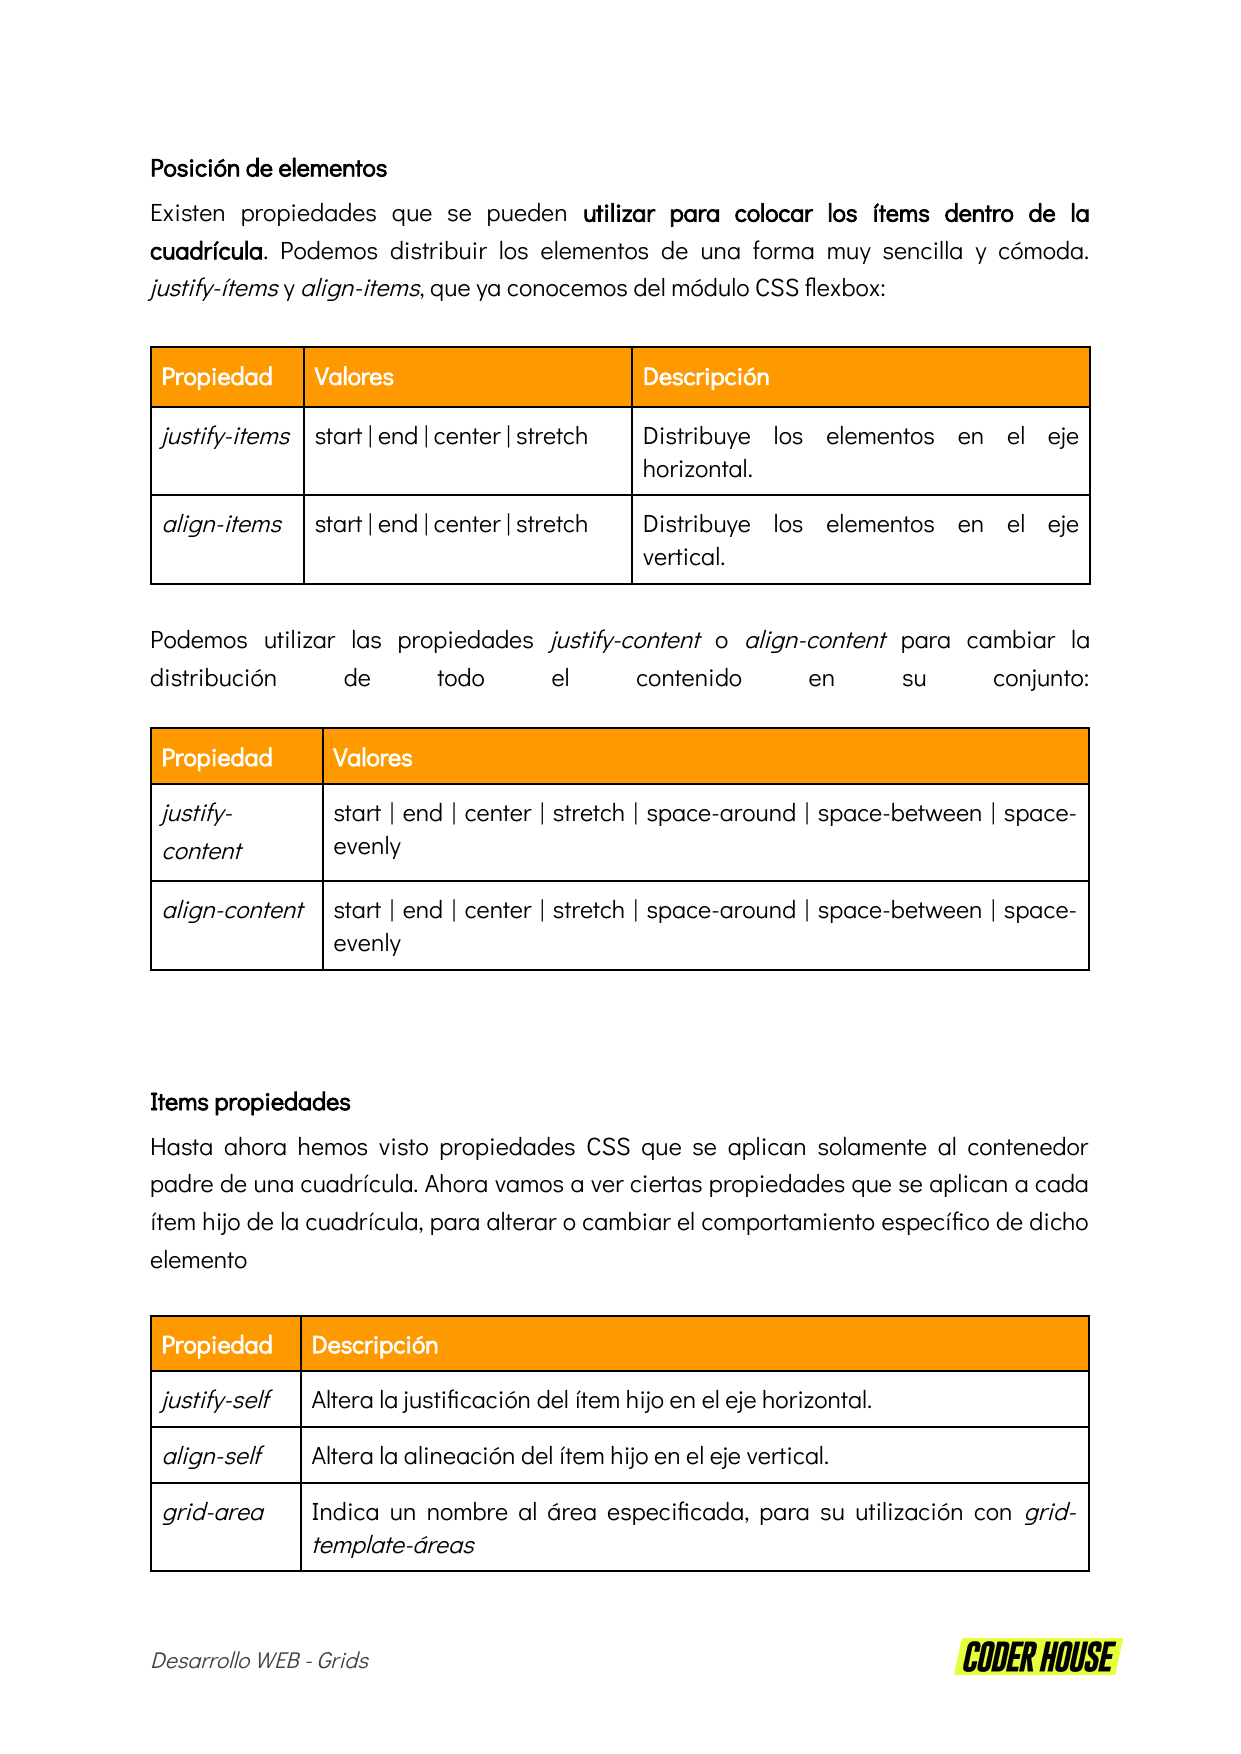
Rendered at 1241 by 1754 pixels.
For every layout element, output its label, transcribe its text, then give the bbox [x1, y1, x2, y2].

table_header Valores [324, 729, 1088, 783]
table_header Propiedad [152, 348, 303, 406]
table_cell Indica un nombre al área especificada, para su utilización con grid-template-áreas [302, 1484, 1088, 1570]
table_cell start | end | center | stretch | space-around | space-between | space-evenly [324, 785, 1088, 880]
table_cell align-items [152, 496, 303, 583]
picture [950, 1632, 1127, 1681]
subtitle Items propiedades [150, 1084, 1090, 1117]
table_header Propiedad [152, 1317, 300, 1370]
table_cell align-content [152, 882, 322, 969]
table_header Propiedad [152, 729, 322, 783]
table_cell justify-self [152, 1372, 300, 1426]
table_cell start | end | center | stretch | space-around | space-between | space-evenly [324, 882, 1088, 969]
table_cell justify-items [152, 408, 303, 494]
table_cell align-self [152, 1428, 300, 1482]
table_header Valores [305, 348, 631, 406]
table_cell grid-area [152, 1484, 300, 1570]
text Hasta ahora hemos visto propiedades CSS que se aplican solamente al contenedor padre de una cuadrícula. Ahora vamos a ver ciertas propiedades que se aplican a cada ítem hijo de la cuadrícula, para alterar o cambiar el comportamiento específico de dicho elemento [150, 1129, 1090, 1275]
table_cell Altera la alineación del ítem hijo en el eje vertical. [302, 1428, 1088, 1482]
table_cell Distribuye los elementos en el eje vertical. [633, 496, 1089, 583]
table_cell Altera la justificación del ítem hijo en el eje horizontal. [302, 1372, 1088, 1426]
table_cell Distribuye los elementos en el eje horizontal. [633, 408, 1089, 494]
table_cell start | end | center | stretch [305, 408, 631, 494]
table_header Descripción [633, 348, 1089, 406]
text Existen propiedades que se pueden utilizar para colocar los ítems dentro de la cuadrícula. Podemos distribuir los elementos de una forma muy sencilla y cómoda. justify-ítems y align-items, que ya conocemos del módulo CSS flexbox: [150, 195, 1090, 303]
subtitle Posición de elementos [150, 150, 1090, 183]
text Podemos utilizar las propiedades justify-content o align-content para cambiar la distribución de todo el contenido en su conjunto: [150, 623, 1090, 723]
table_cell justify-content [152, 785, 322, 880]
table_header Descripción [302, 1317, 1088, 1370]
table_cell start | end | center | stretch [305, 496, 631, 583]
